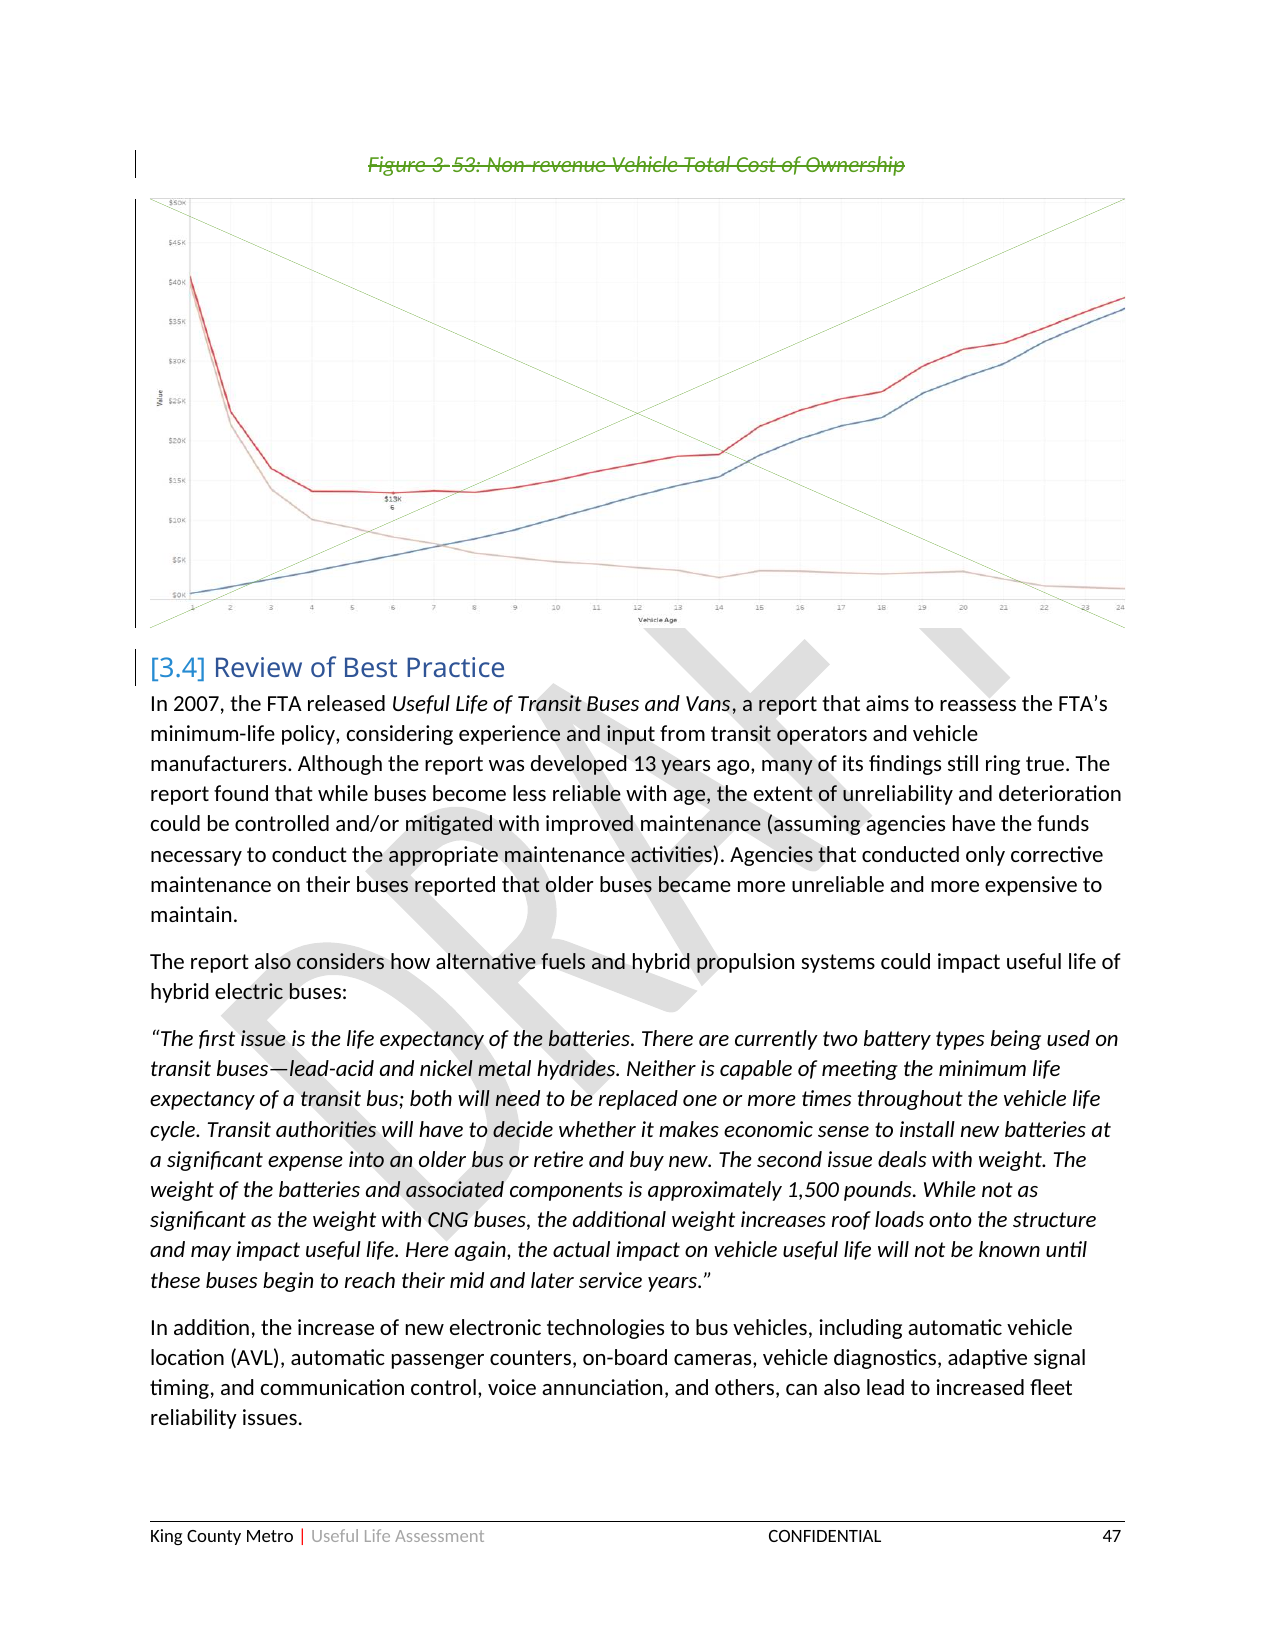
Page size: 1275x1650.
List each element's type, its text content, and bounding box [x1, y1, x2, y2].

picture [151, 198, 1124, 413]
text The report also considers how alternative fuels and hybrid propulsion systems could impact useful life of hybrid electric buses: [150, 947, 1125, 1005]
picture [153, 414, 1122, 628]
subtitle Review of Best Practice [150, 649, 1125, 686]
text “The first issue is the life expectancy of the batteries. There are currently two battery types being used on transit buses—lead-acid and nickel metal hydrides. Neither is capable of meeting the minimum life expectancy of a transit bus; both will need to be replaced one or more times throughout the vehicle life cycle. Transit authorities will have to decide whether it makes economic sense to install new batteries at a significant expense into an older bus or retire and buy new. The second issue deals with weight. The weight of the batteries and associated components is approximately 1,500 pounds. While not as significant as the weight with CNG buses, the additional weight increases roof loads onto the structure and may impact useful life. Here again, the actual impact on vehicle useful life will not be known until these buses begin to reach their mid and later service years.” [150, 1024, 1125, 1294]
text In 2007, the FTA released Useful Life of Transit Buses and Vans, a report that aims to reassess the FTA’s minimum-life policy, considering experience and input from transit operators and vehicle manufacturers. Although the report was developed 13 years ago, many of its findings still ring true. The report found that while buses become less reliable with age, the extent of unreliability and deterioration could be controlled and/or mitigated with improved maintenance (assuming agencies have the funds necessary to conduct the appropriate maintenance activities). Agencies that conducted only corrective maintenance on their buses reported that older buses became more unreliable and more expensive to maintain. [150, 689, 1125, 928]
picture [640, 200, 1125, 627]
text In addition, the increase of new electronic technologies to bus vehicles, including automatic vehicle location (AVL), automatic passenger counters, on-board cameras, vehicle diagnostics, adaptive signal timing, and communication control, voice annunciation, and others, can also lead to increased fleet reliability issues. [150, 1313, 1125, 1431]
picture [150, 200, 635, 627]
